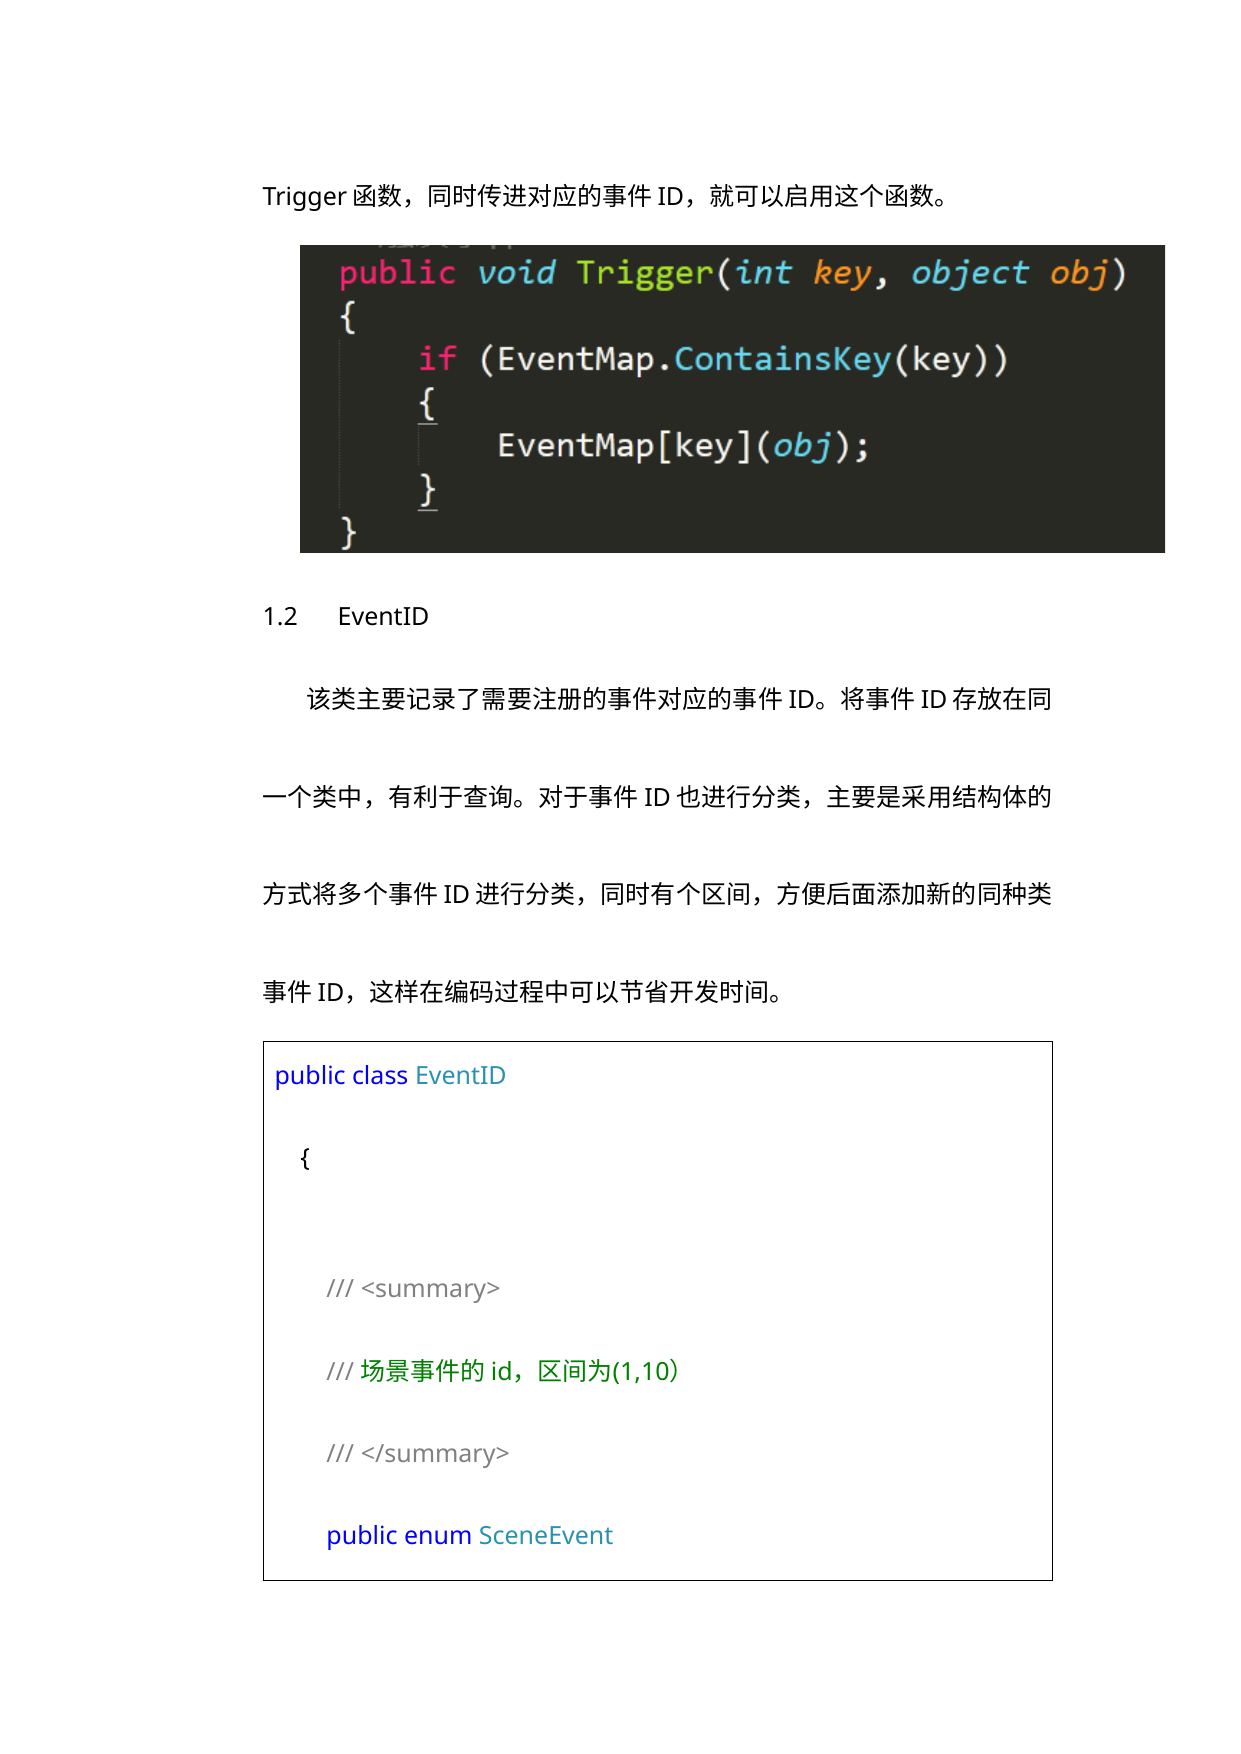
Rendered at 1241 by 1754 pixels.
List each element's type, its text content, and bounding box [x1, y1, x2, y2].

list EventID [262, 583, 1053, 648]
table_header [264, 1042, 1052, 1580]
text 该类主要记录了需要注册的事件对应的事件ID。将事件ID存放在同一个类中，有利于查询。对于事件ID也进行分类，主要是采用结构体的方式将多个事件ID进行分类，同时有个区间，方便后面添加新的同种类事件ID，这样在编码过程中可以节省开发时间。 [262, 665, 1053, 1023]
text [262, 162, 1053, 227]
picture [300, 245, 1166, 553]
